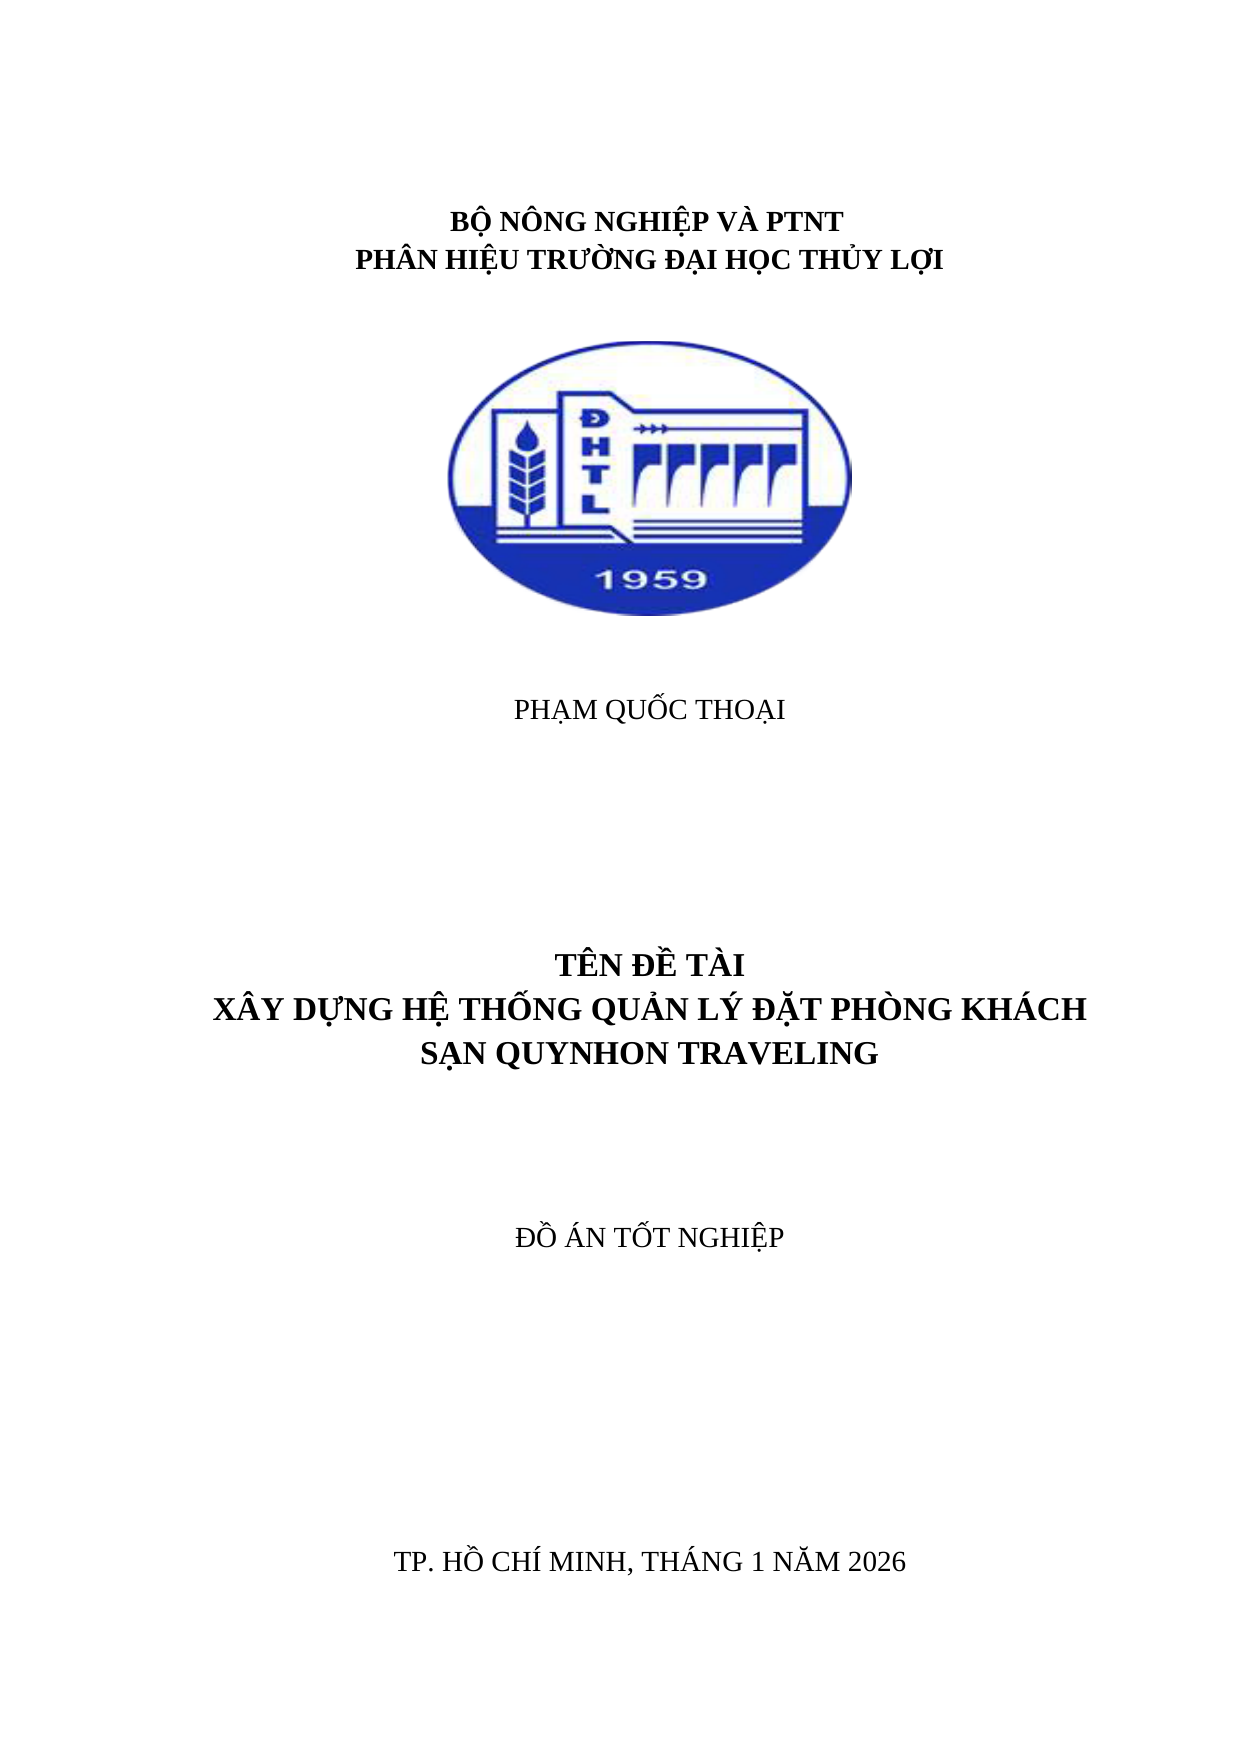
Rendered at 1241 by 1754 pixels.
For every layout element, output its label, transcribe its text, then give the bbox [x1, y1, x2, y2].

text PHẠM QUỐC THOẠI [177, 692, 1122, 726]
text ĐỒ ÁN TỐT NGHIỆP [177, 1220, 1122, 1254]
text TP. hỒ CHÍ MINH, THÁNG 1 NĂM 2026 [177, 1544, 1122, 1578]
table_header BỘ NÔNG NGHIỆP VÀ PTNT [163, 204, 1131, 242]
text SẠN QUYNHON TRAVELING [177, 1033, 1122, 1071]
text TÊN ĐỀ TÀI [177, 945, 1122, 983]
picture [447, 341, 852, 616]
text PHÂN HIỆU TRƯỜNG ĐẠI HỌC THỦY LỢI [177, 242, 1122, 275]
text Xây dựng HỆ THỐNG QUẢN LÝ ĐẶT PHÒNG KHÁCH [177, 989, 1122, 1027]
